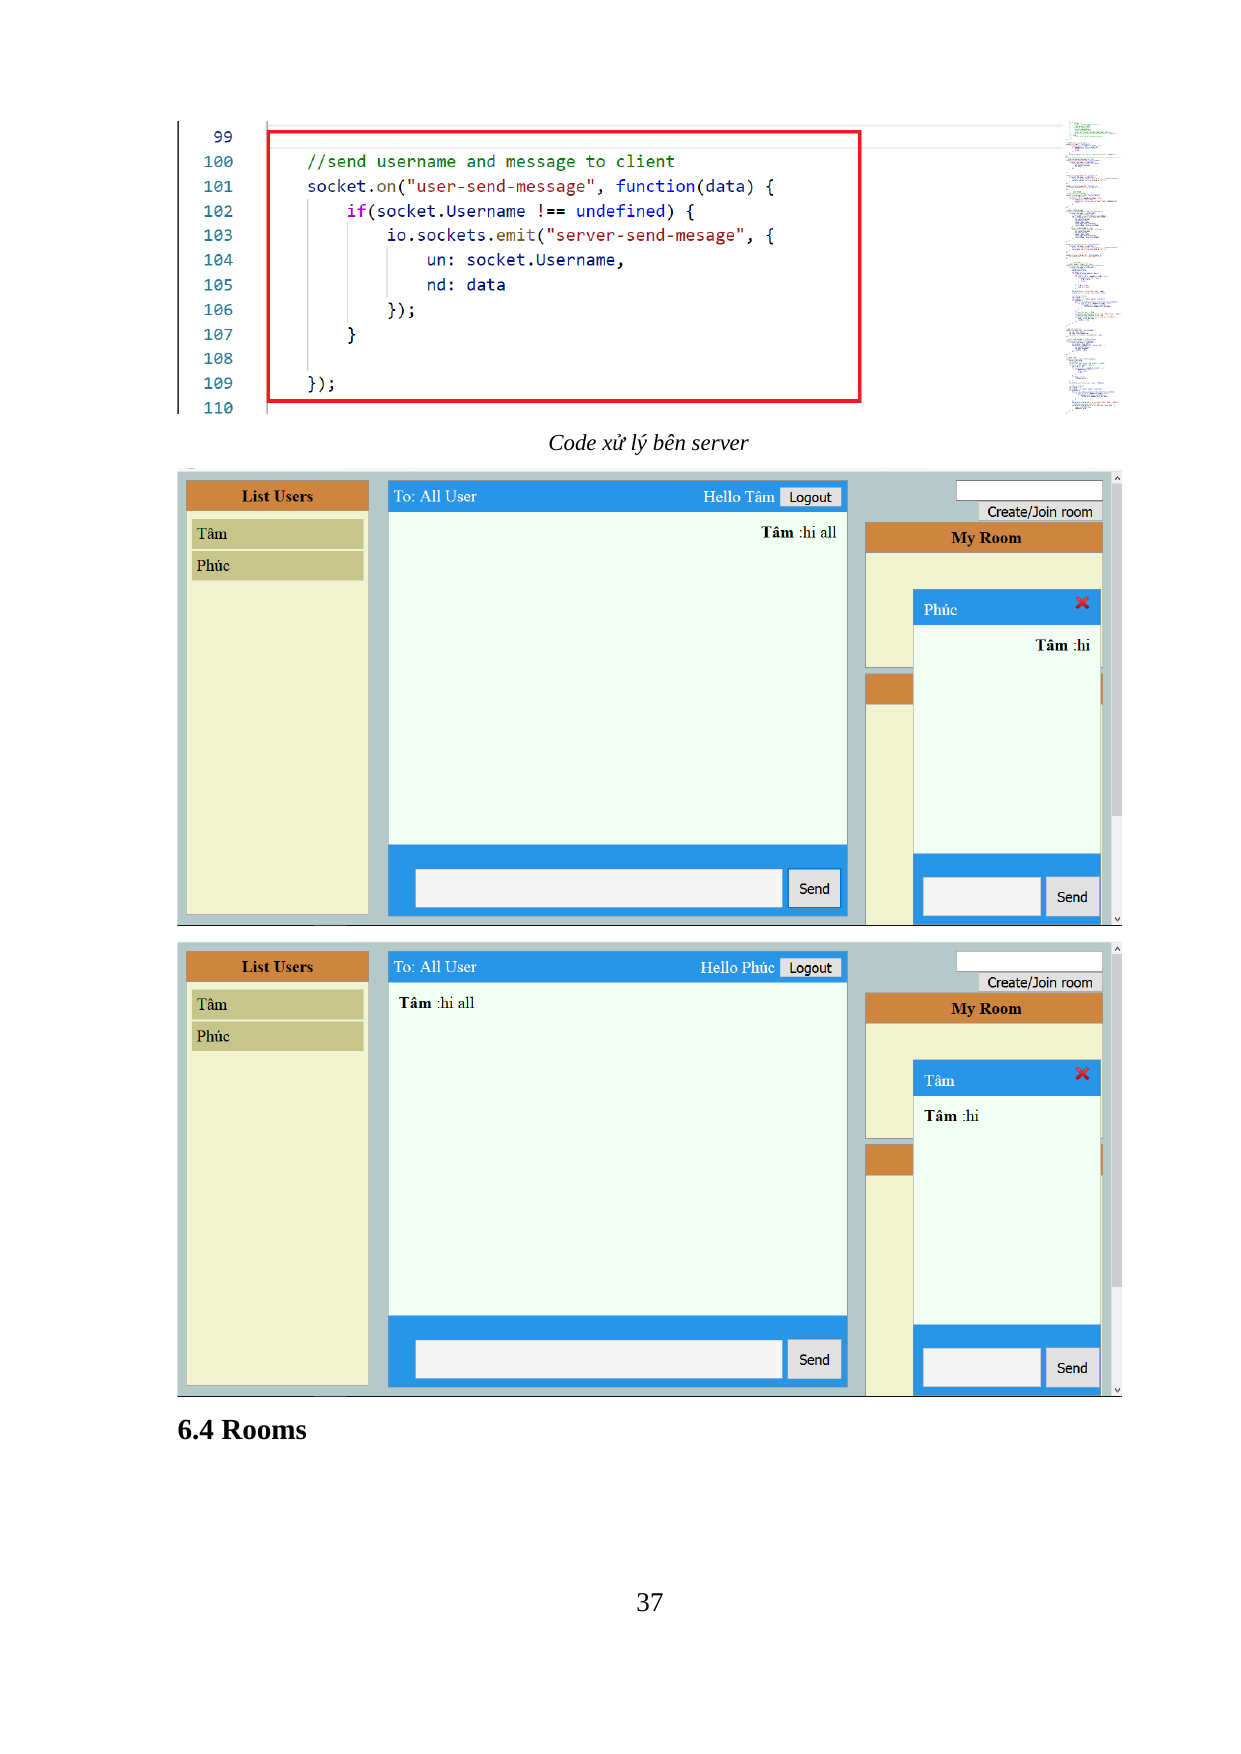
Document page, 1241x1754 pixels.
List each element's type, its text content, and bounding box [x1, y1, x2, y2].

text 6.4 Rooms [177, 1412, 1122, 1446]
picture [177, 941, 1123, 1397]
picture [177, 468, 1123, 926]
text Code xử lý bên server [177, 429, 1122, 455]
picture [177, 121, 1122, 414]
